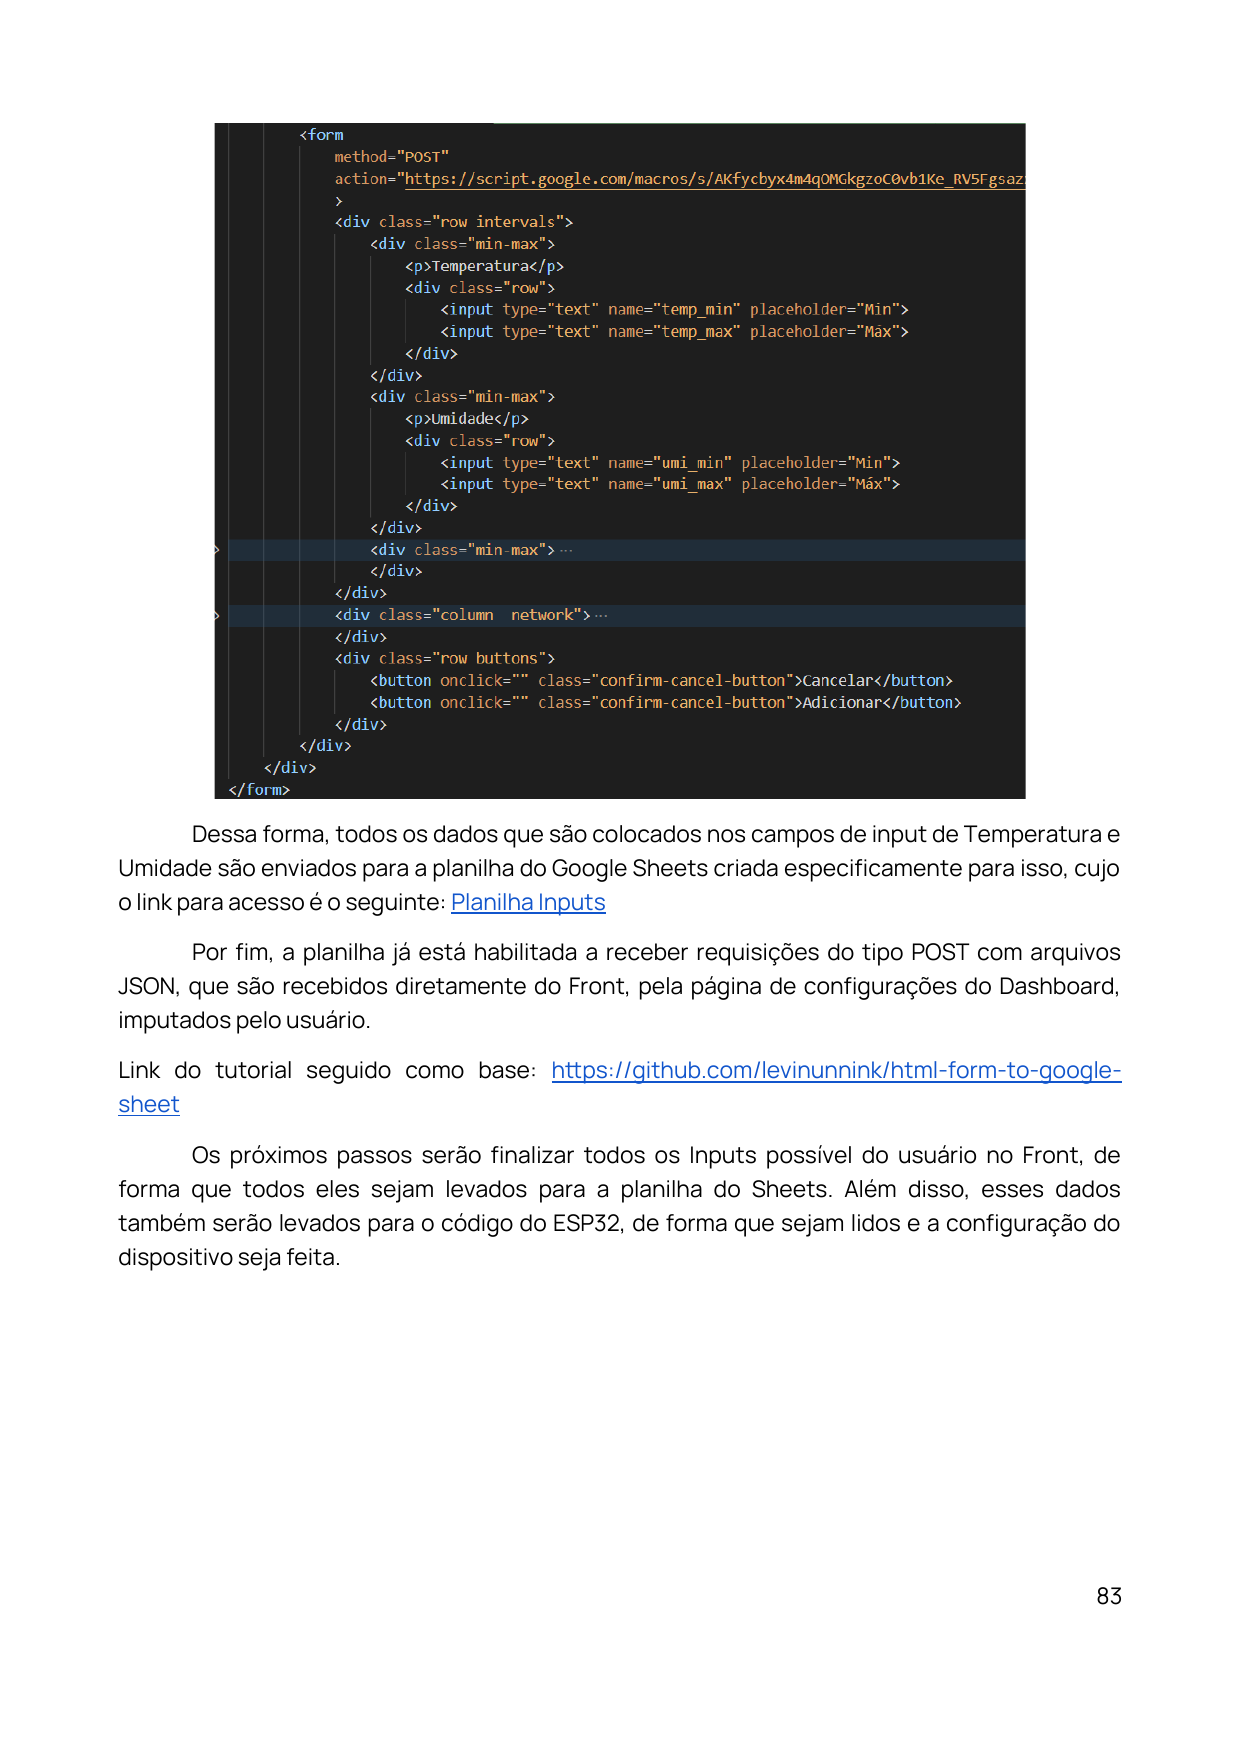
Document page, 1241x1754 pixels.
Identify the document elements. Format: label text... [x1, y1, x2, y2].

text Dessa forma, todos os dados que são colocados nos campos de input de Temperatura e Umidade são enviados para a planilha do Google Sheets criada especificamente para isso, cujo o link para acesso é o seguinte: Planilha Inputs [118, 818, 1122, 917]
text Por fim, a planilha já está habilitada a receber requisições do tipo POST com arquivos JSON, que são recebidos diretamente do Front, pela página de configurações do Dashboard, imputados pelo usuário. [118, 936, 1122, 1035]
text Os próximos passos serão finalizar todos os Inputs possível do usuário no Front, de forma que todos eles sejam levados para a planilha do Sheets. Além disso, esses dados também serão levados para o código do ESP32, de forma que sejam lidos e a configuração do dispositivo seja feita. [118, 1139, 1122, 1272]
text Link do tutorial seguido como base: https://github.com/levinunnink/html-form-to-google-sheet [118, 1054, 1122, 1120]
picture [214, 123, 1026, 799]
